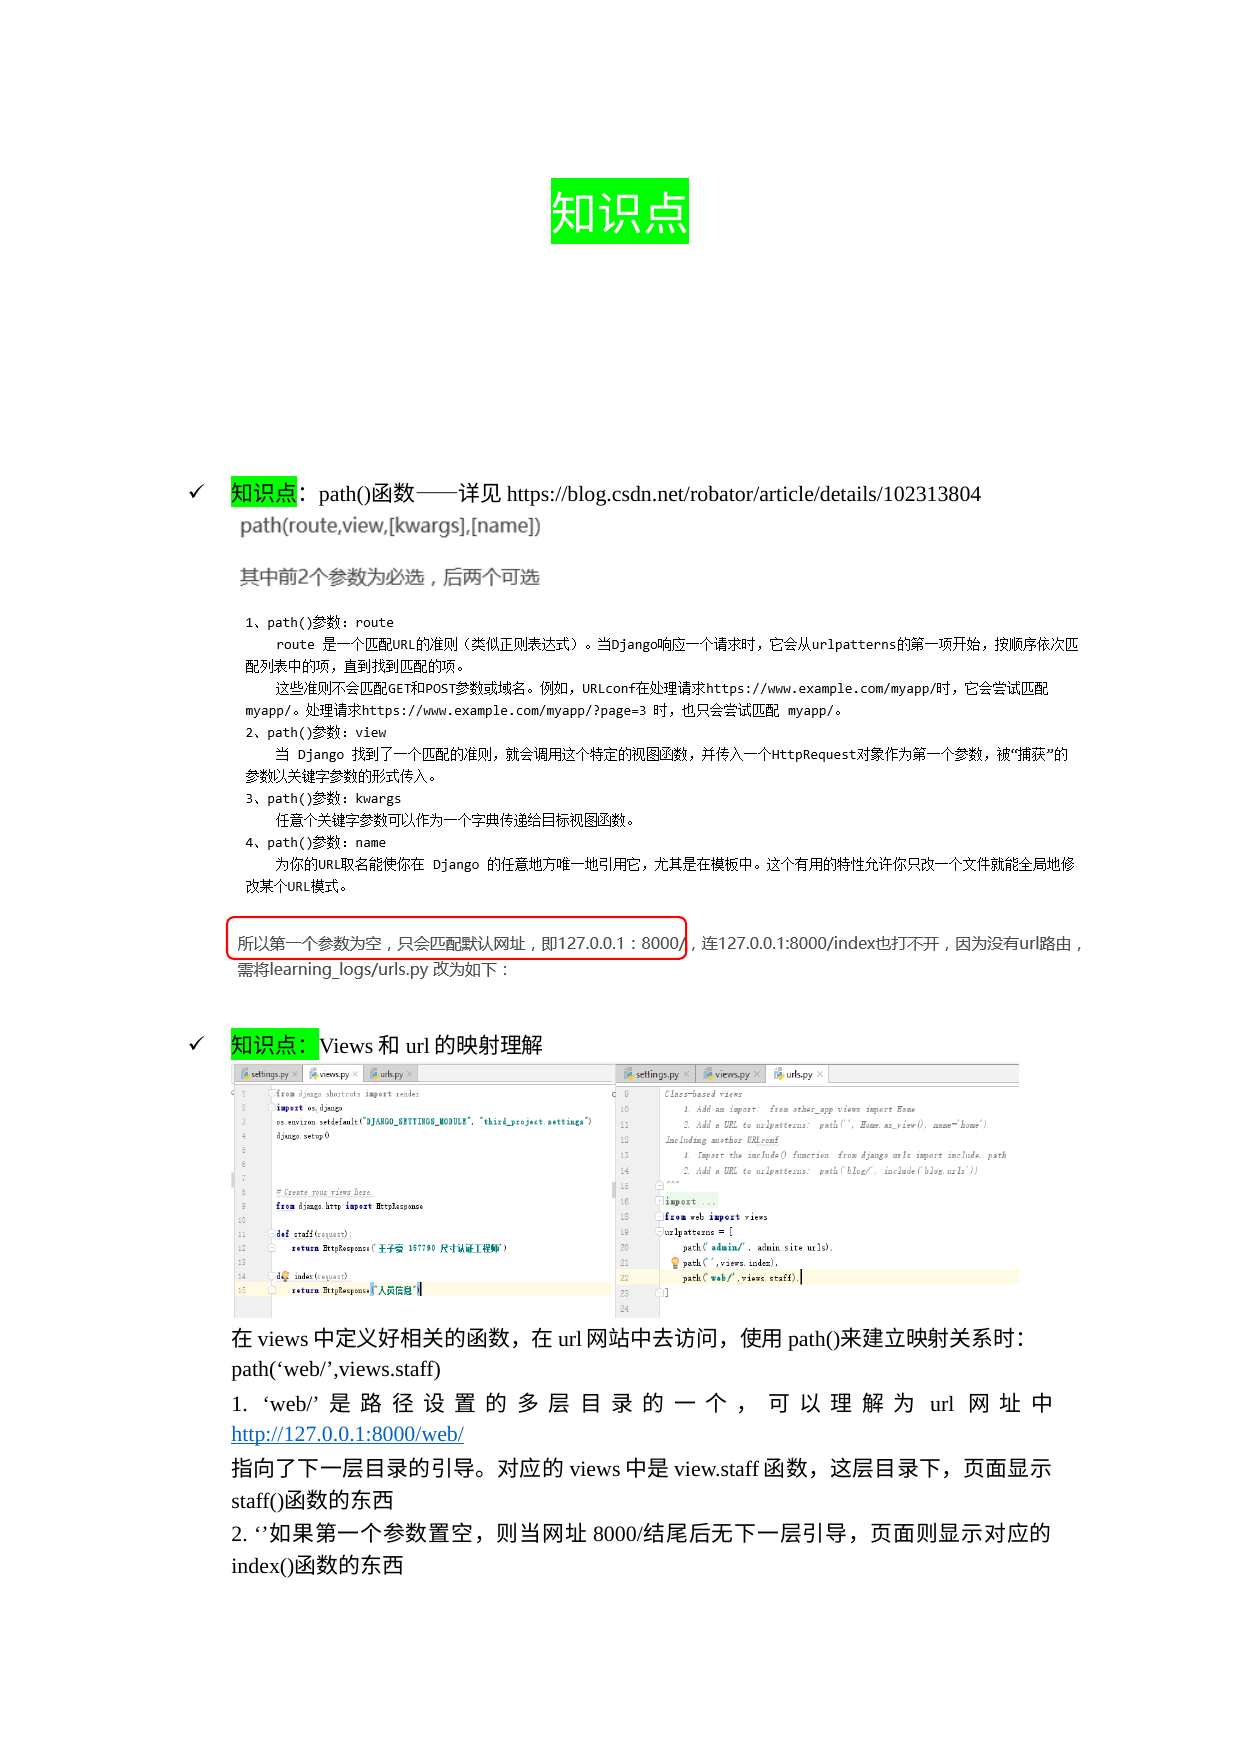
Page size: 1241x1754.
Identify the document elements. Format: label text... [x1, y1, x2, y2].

list 知识点：Views 和 url的映射理解 [319, 1028, 1053, 1060]
list 1. ‘web/’是路径设置的多层目录的一个，可以理解为url网址中 http://127.0.0.1:8000/web/ [231, 1385, 1053, 1450]
subtitle 知识点 [187, 162, 1053, 259]
picture [231, 605, 1097, 992]
list 2. ‘’如果第一个参数置空，则当网址8000/结尾后无下一层引导，页面则显示对应的index()函数的东西 [231, 1515, 1053, 1580]
list 指向了下一层目录的引导。对应的views中是view.staff函数，这层目录下，页面显示staff()函数的东西 [231, 1450, 1053, 1515]
list path(‘web/’,views.staff) [231, 1353, 1053, 1385]
picture [231, 507, 559, 602]
list 在views中定义好相关的函数，在url网站中去访问，使用path()来建立映射关系时： [231, 1320, 1053, 1353]
picture [231, 919, 685, 957]
list 知识点：path()函数——详见https://blog.csdn.net/robator/article/details/102313804 [187, 475, 1053, 508]
picture [231, 1062, 1019, 1318]
